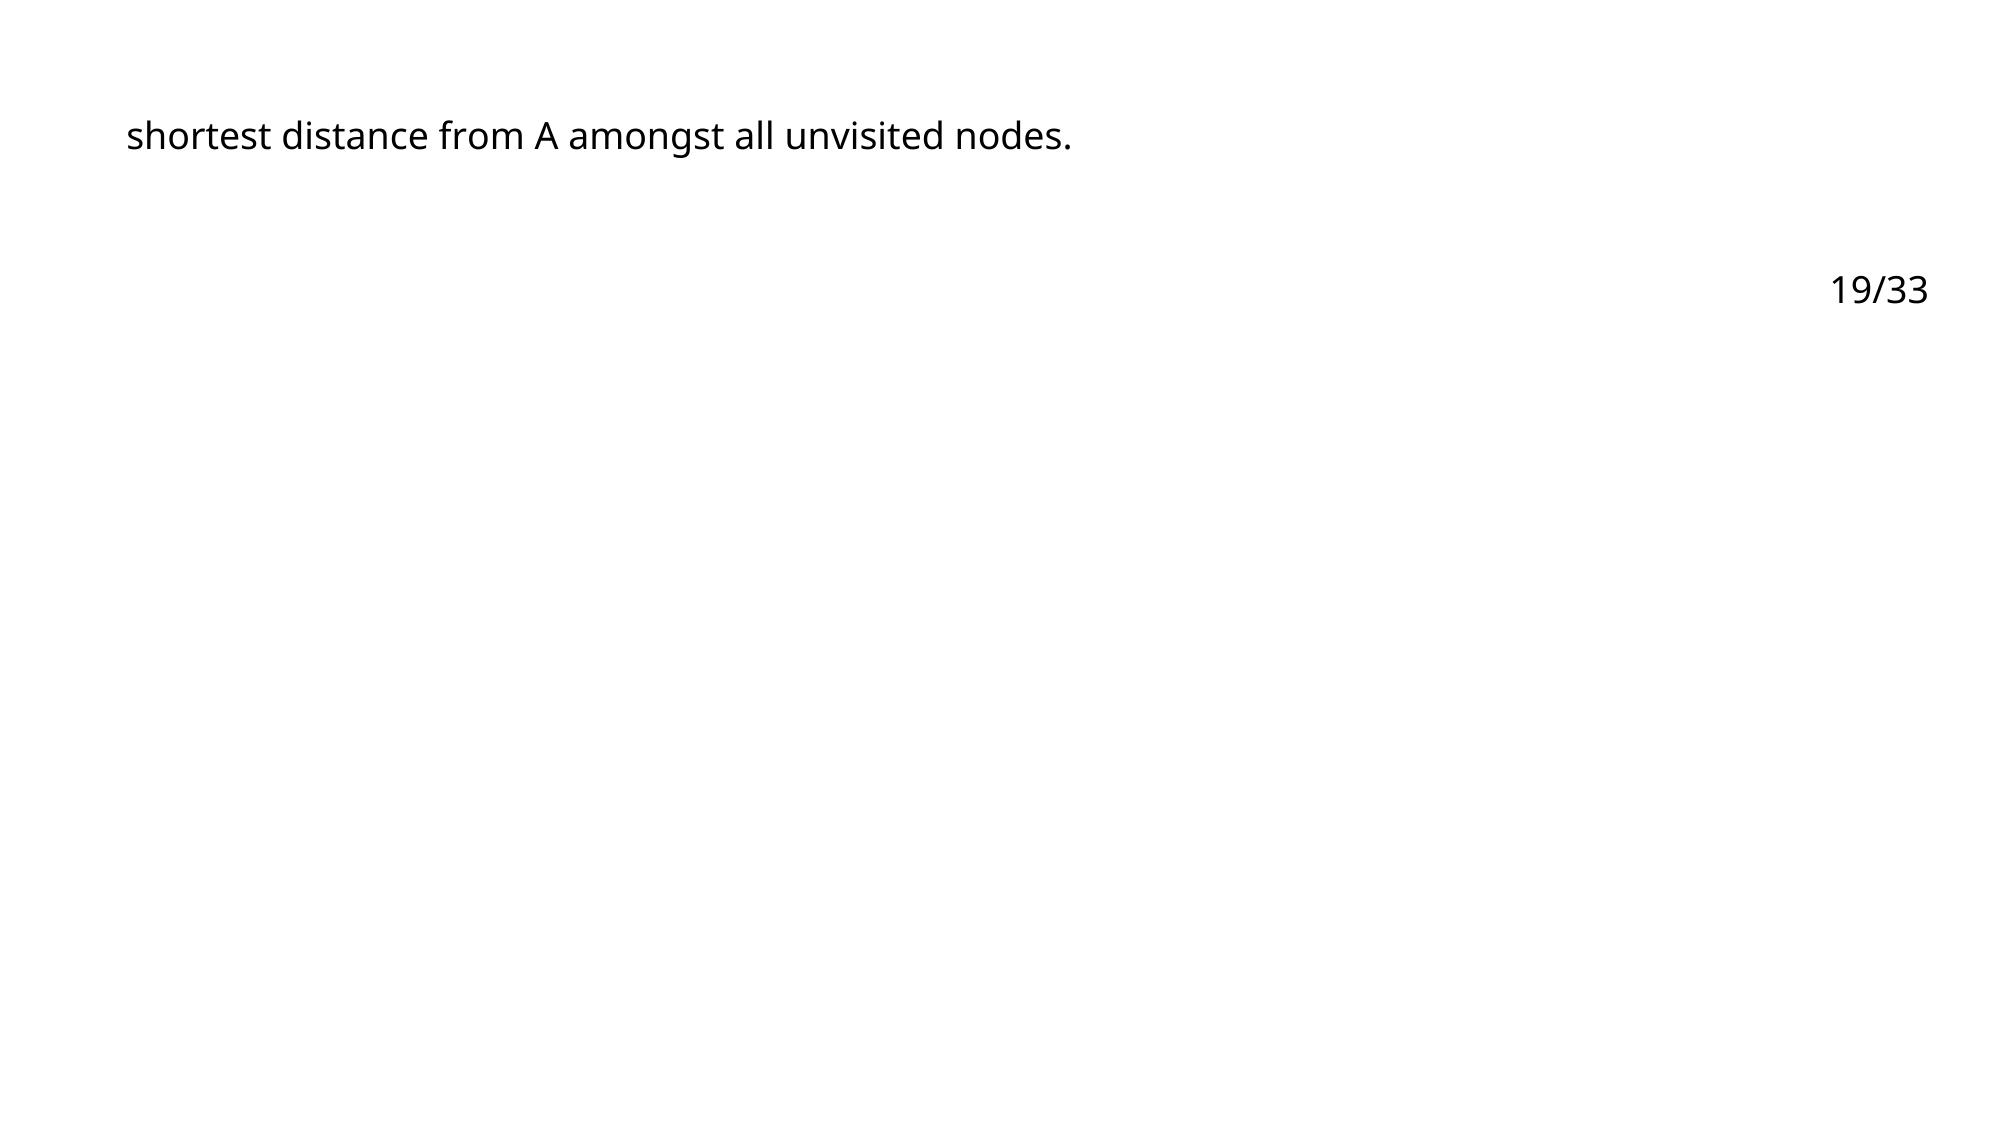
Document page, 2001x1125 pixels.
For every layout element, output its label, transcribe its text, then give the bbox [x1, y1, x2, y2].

text 19/33 [1829, 263, 1930, 314]
text shortest distance from A amongst all unvisited nodes. [126, 110, 1930, 161]
